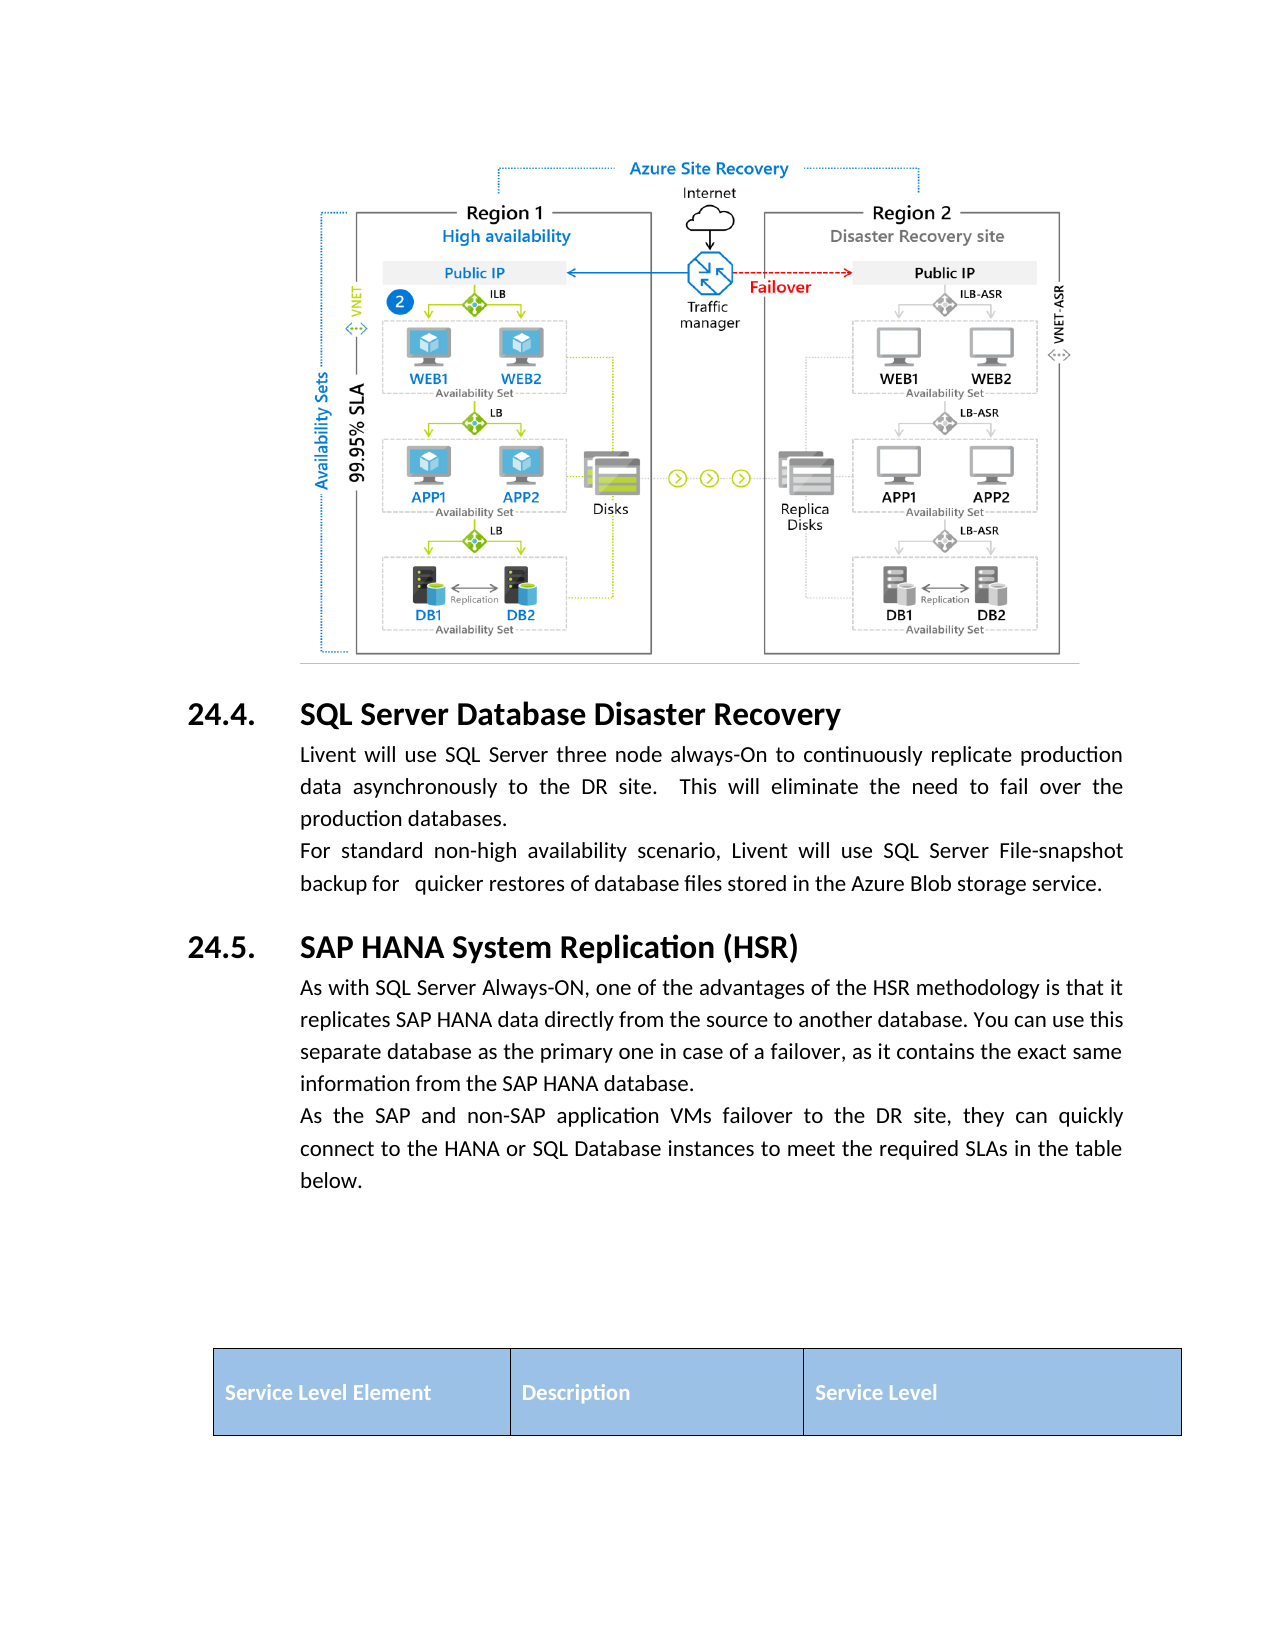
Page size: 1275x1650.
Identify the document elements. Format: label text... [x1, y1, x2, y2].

list For standard non-high availability scenario, Livent will use SQL Server File-snapshot backup for quicker restores of database files stored in the Azure Blob storage service. [300, 837, 1125, 897]
list As the SAP and non-SAP application VMs failover to the DR site, they can quickly connect to the HANA or SQL Database instances to meet the required SLAs in the table below. [300, 1101, 1125, 1194]
table_header Description [511, 1349, 803, 1435]
list Livent will use SQL Server three node always-On to continuously replicate production data asynchronously to the DR site. This will eliminate the need to fail over the production databases. [300, 740, 1125, 832]
subtitle SQL Server Database Disaster Recovery [187, 693, 1125, 734]
list As with SQL Server Always-ON, one of the advantages of the HSR methodology is that it replicates SAP HANA data directly from the source to another database. You can use this separate database as the primary one in case of a failover, as it contains the exact same information from the SAP HANA database. [300, 973, 1125, 1097]
table_header Service Level [804, 1349, 1181, 1435]
picture [300, 150, 1080, 664]
subtitle SAP HANA System Replication (HSR) [187, 926, 1125, 967]
table_header Service Level Element [214, 1349, 510, 1435]
